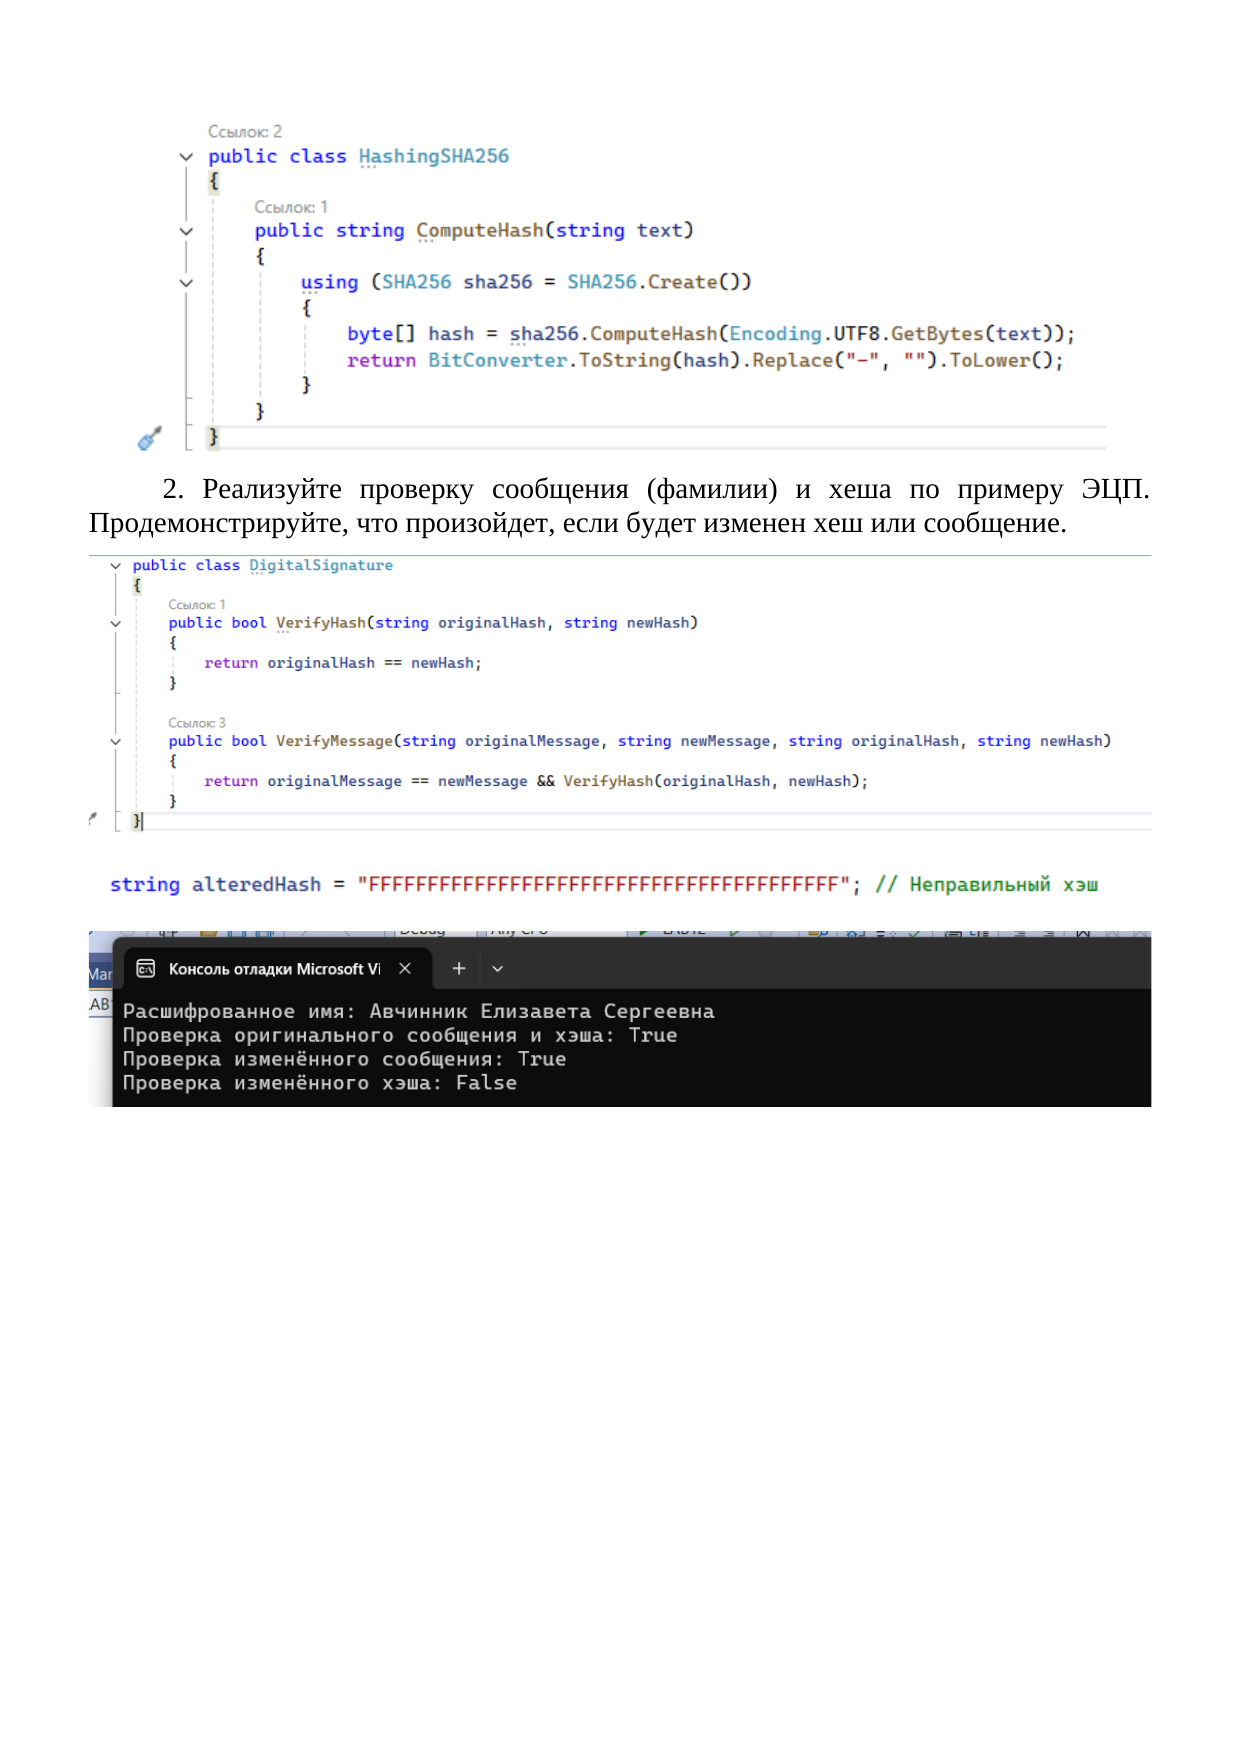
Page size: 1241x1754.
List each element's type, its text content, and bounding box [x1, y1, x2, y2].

picture [88, 931, 1152, 1107]
picture [134, 118, 1106, 455]
picture [88, 555, 1152, 836]
text 2. Реализуйте проверку сообщения (фамилии) и хеша по примеру ЭЦП. Продемонстрируйте, что произойдет, если будет изменен хеш или сообщение. [89, 472, 1152, 539]
picture [88, 852, 1152, 916]
